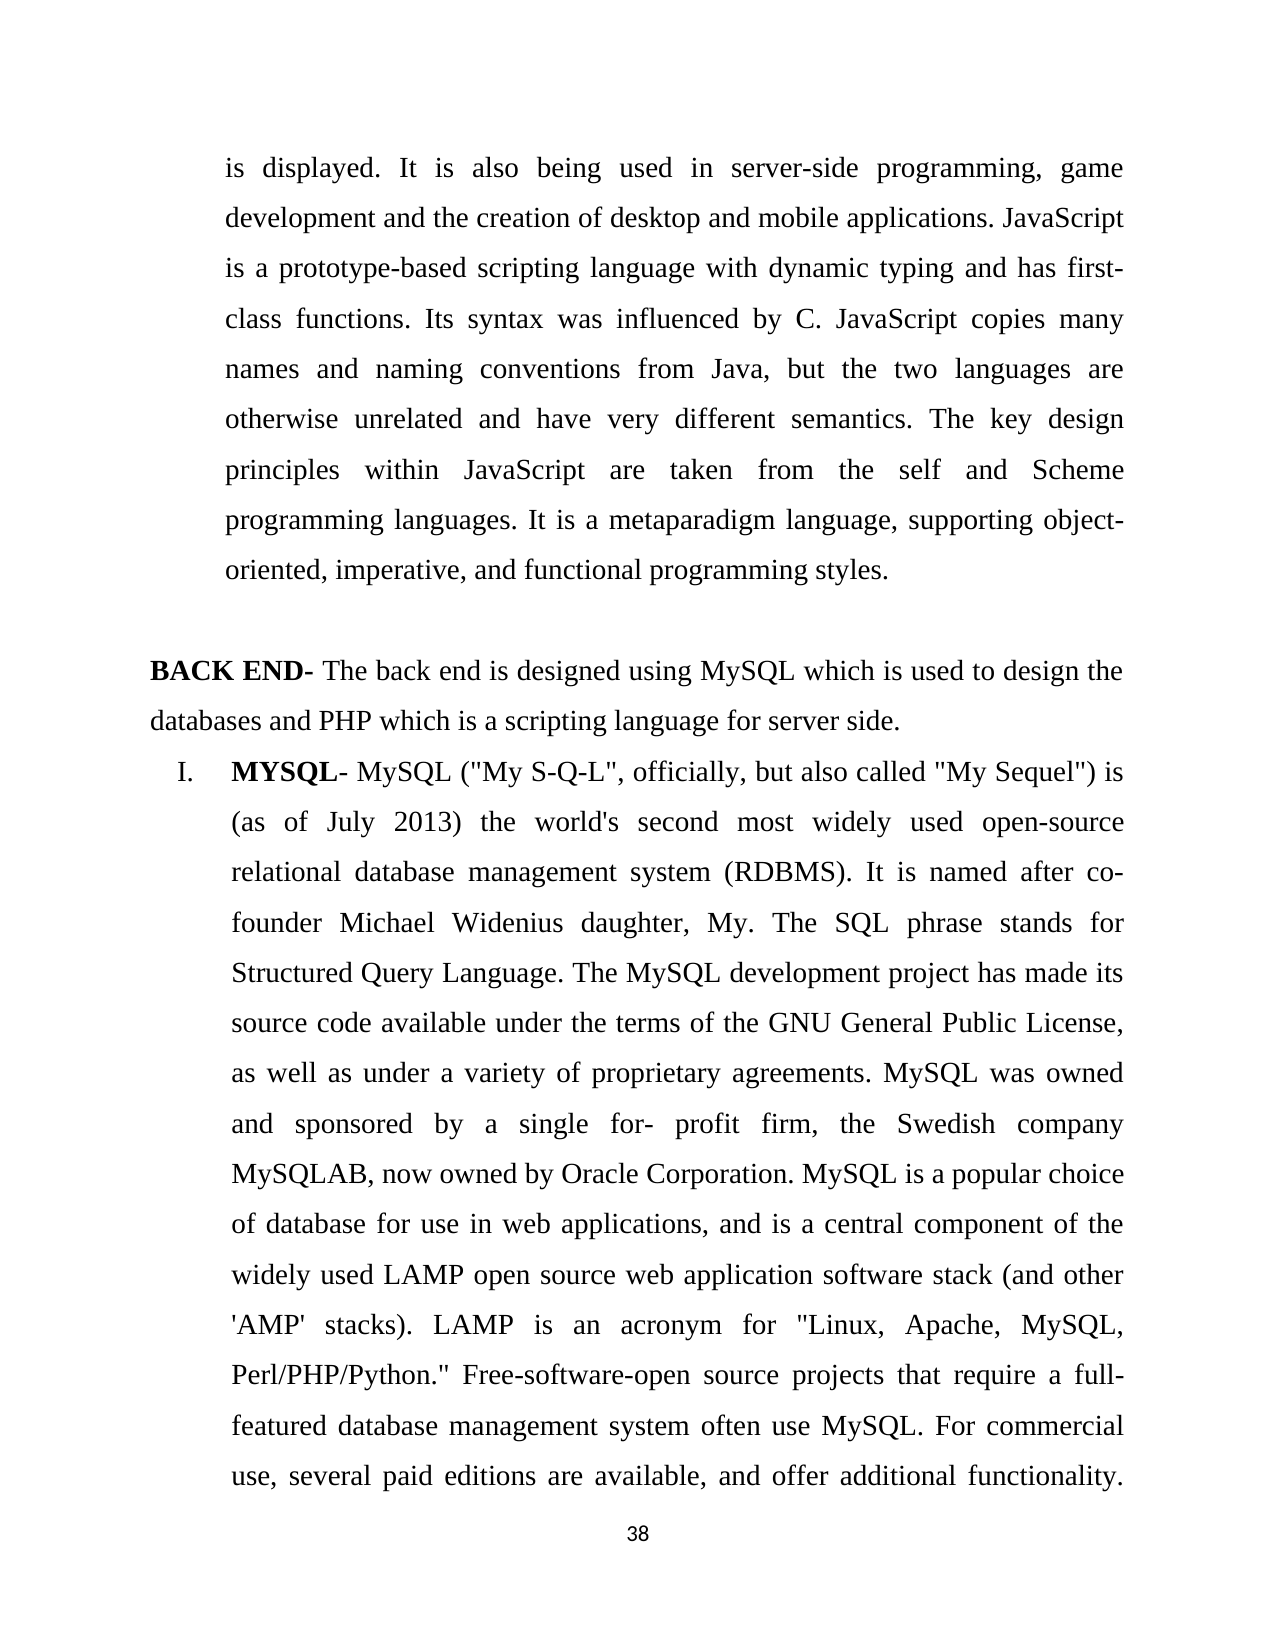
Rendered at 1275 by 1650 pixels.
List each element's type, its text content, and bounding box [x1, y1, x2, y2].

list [194, 754, 1125, 1492]
text BACK END- The back end is designed using MySQL which is used to design the databases and PHP which is a scripting language for server side. [150, 653, 1125, 737]
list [187, 150, 1125, 586]
